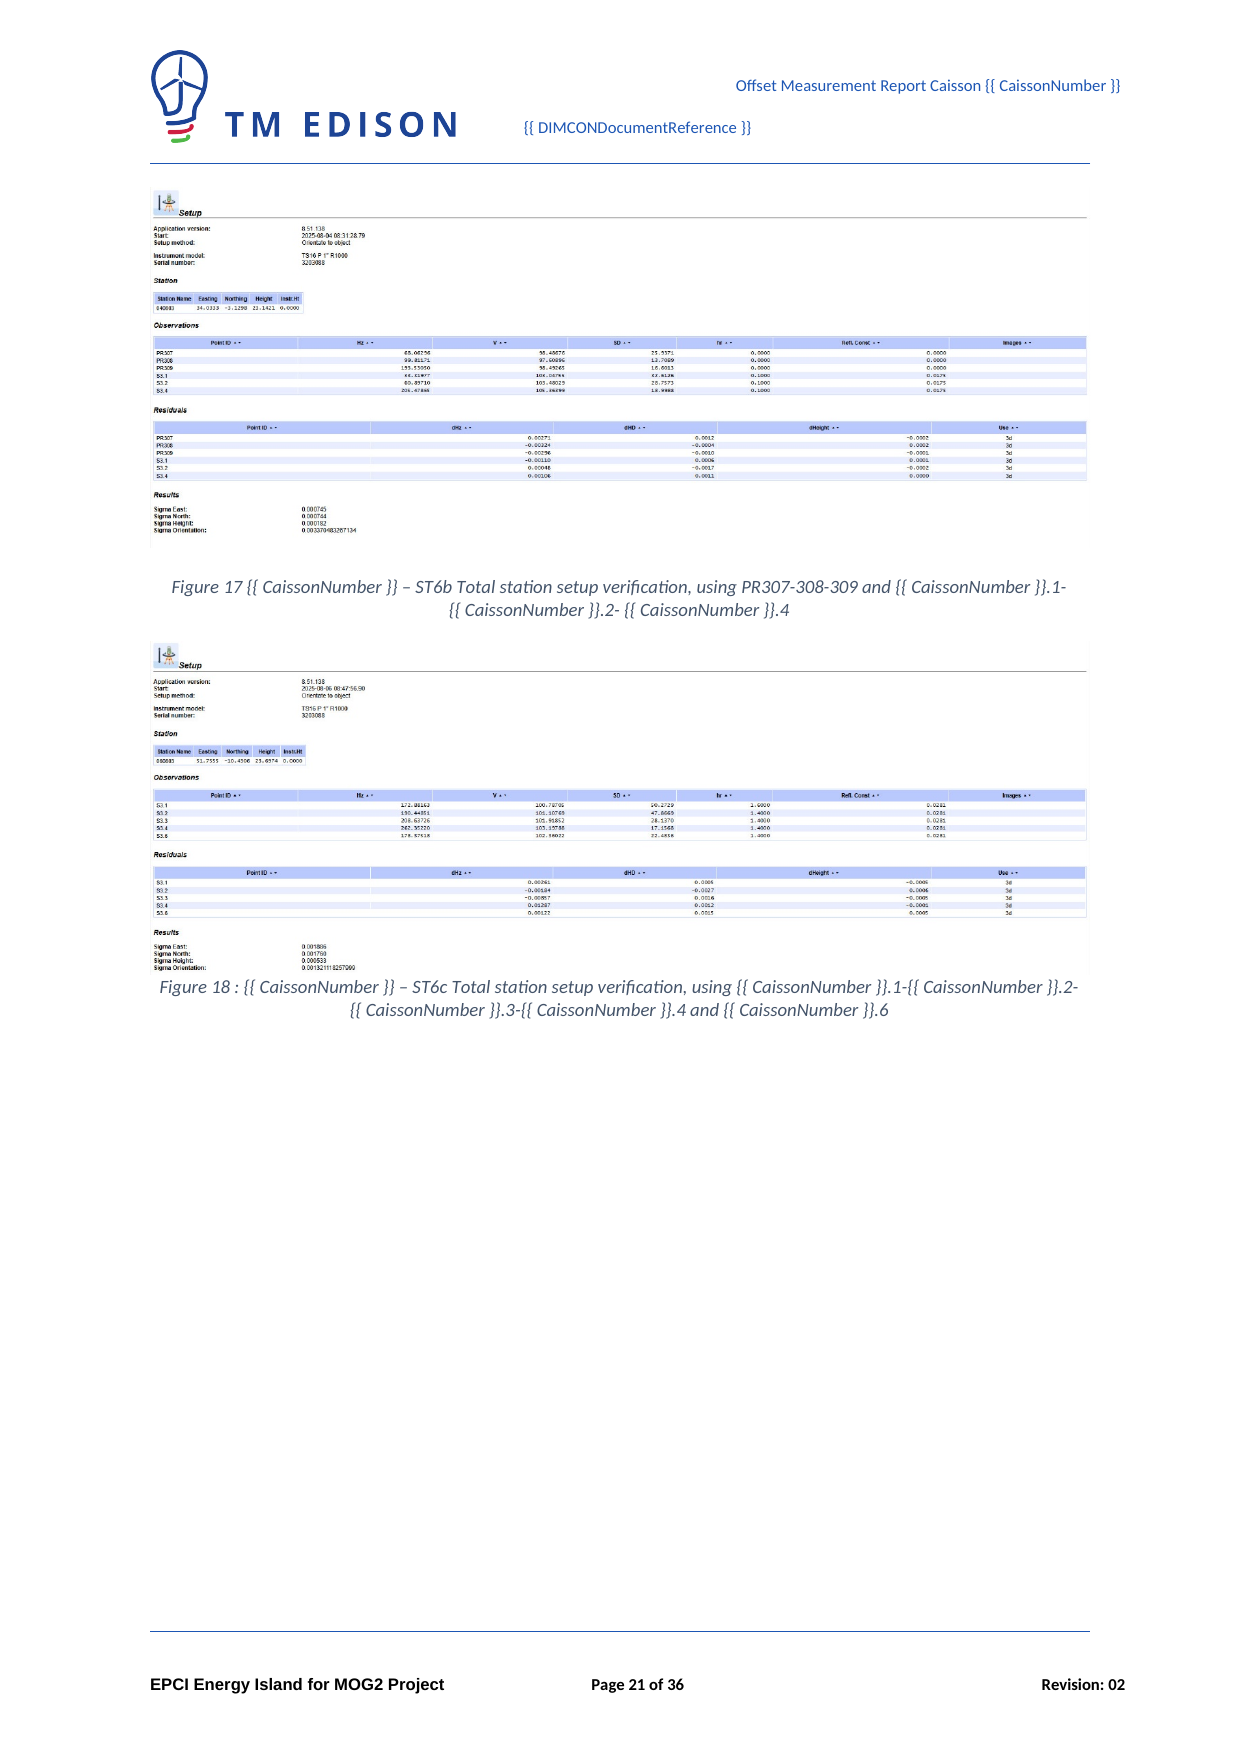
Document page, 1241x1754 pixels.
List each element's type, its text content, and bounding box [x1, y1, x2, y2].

picture [151, 50, 464, 149]
text Figure 18 : {{ CaissonNumber }} – ST6c Total station setup verification, using {{ CaissonNumber }}.1-{{ CaissonNumber }}.2-{{ CaissonNumber }}.3-{{ CaissonNumber }}.4 and {{ CaissonNumber }}.6 [150, 975, 1090, 1021]
picture [150, 187, 1091, 548]
text Figure 17 {{ CaissonNumber }} – ST6b Total station setup verification, using PR307-308-309 and {{ CaissonNumber }}.1-{{ CaissonNumber }}.2- {{ CaissonNumber }}.4 [150, 575, 1090, 621]
picture [150, 641, 1091, 975]
